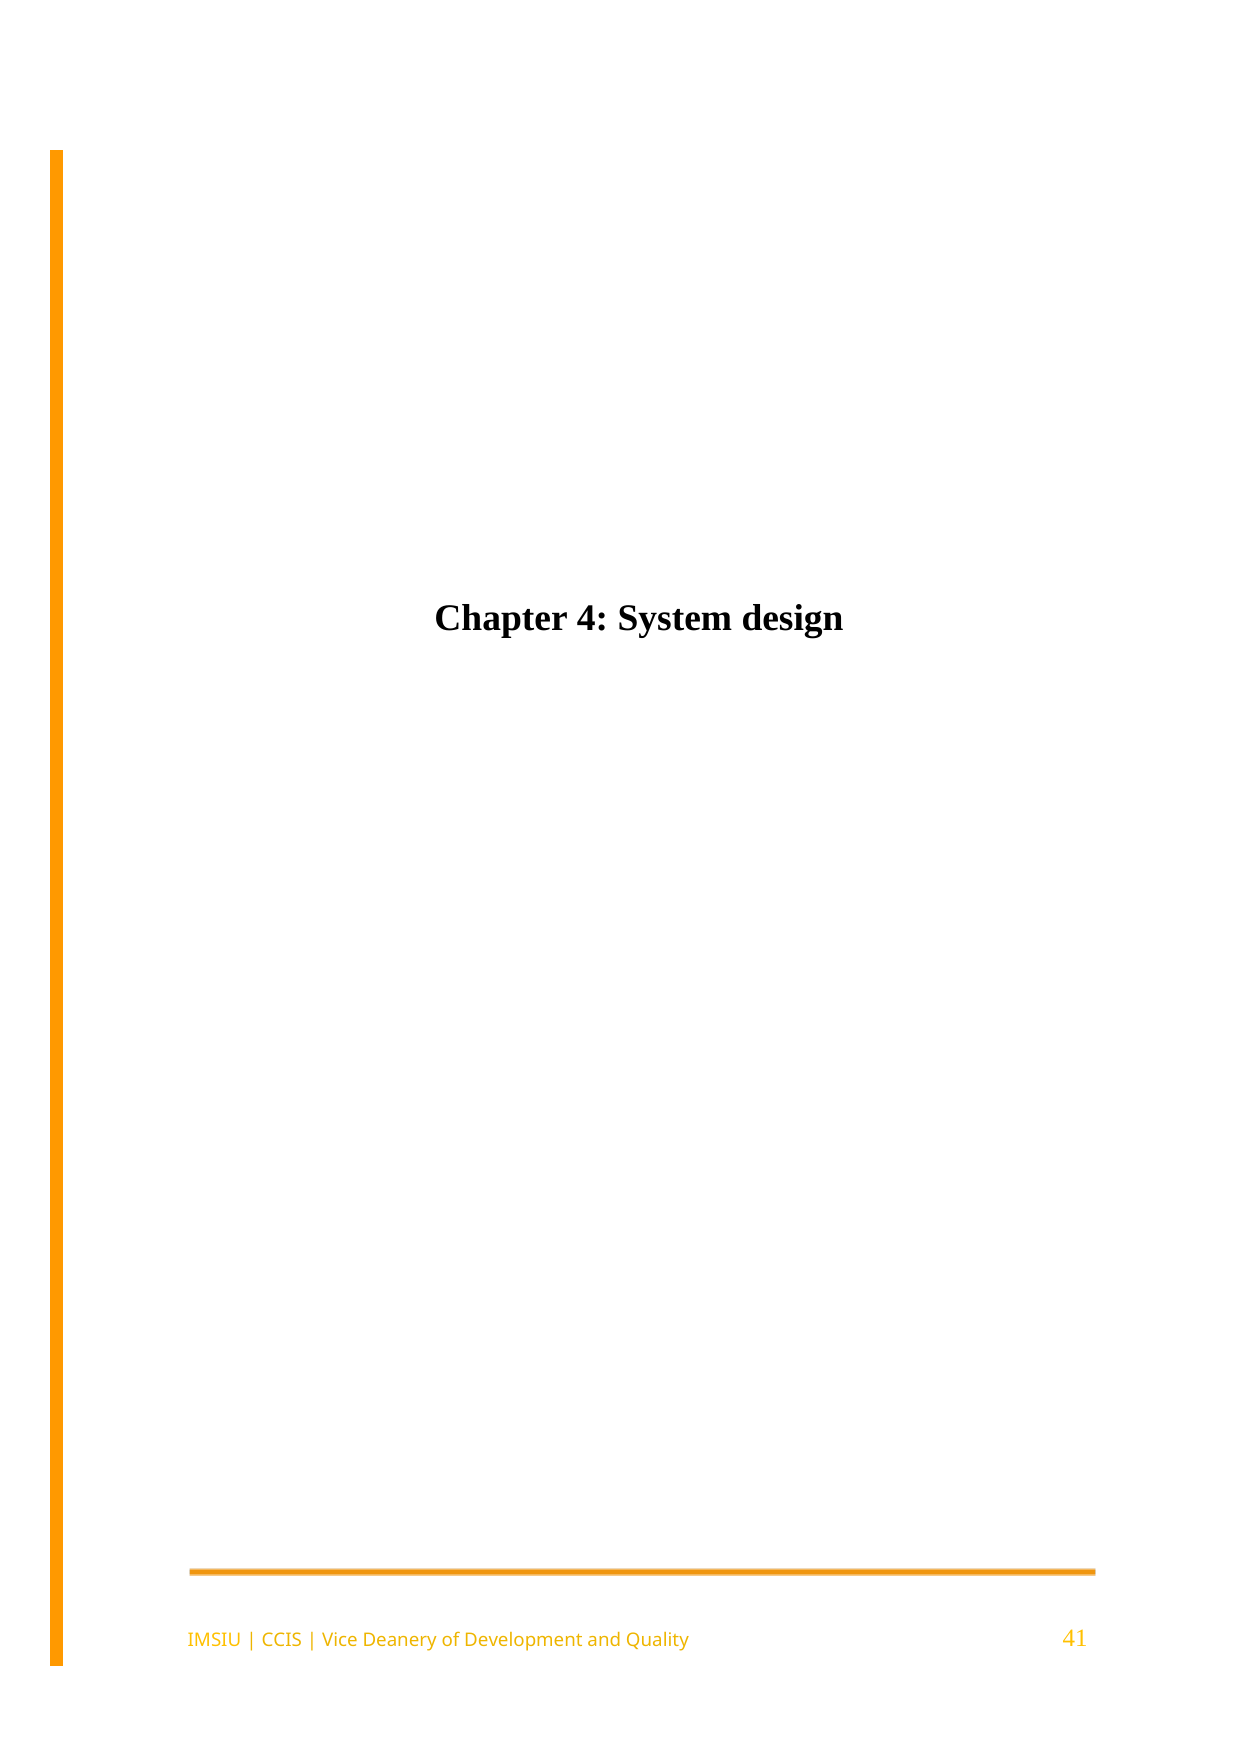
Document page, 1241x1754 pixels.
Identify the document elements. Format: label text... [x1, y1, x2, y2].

subtitle Chapter 4: System design [186, 595, 1092, 638]
picture [187, 1567, 1100, 1576]
